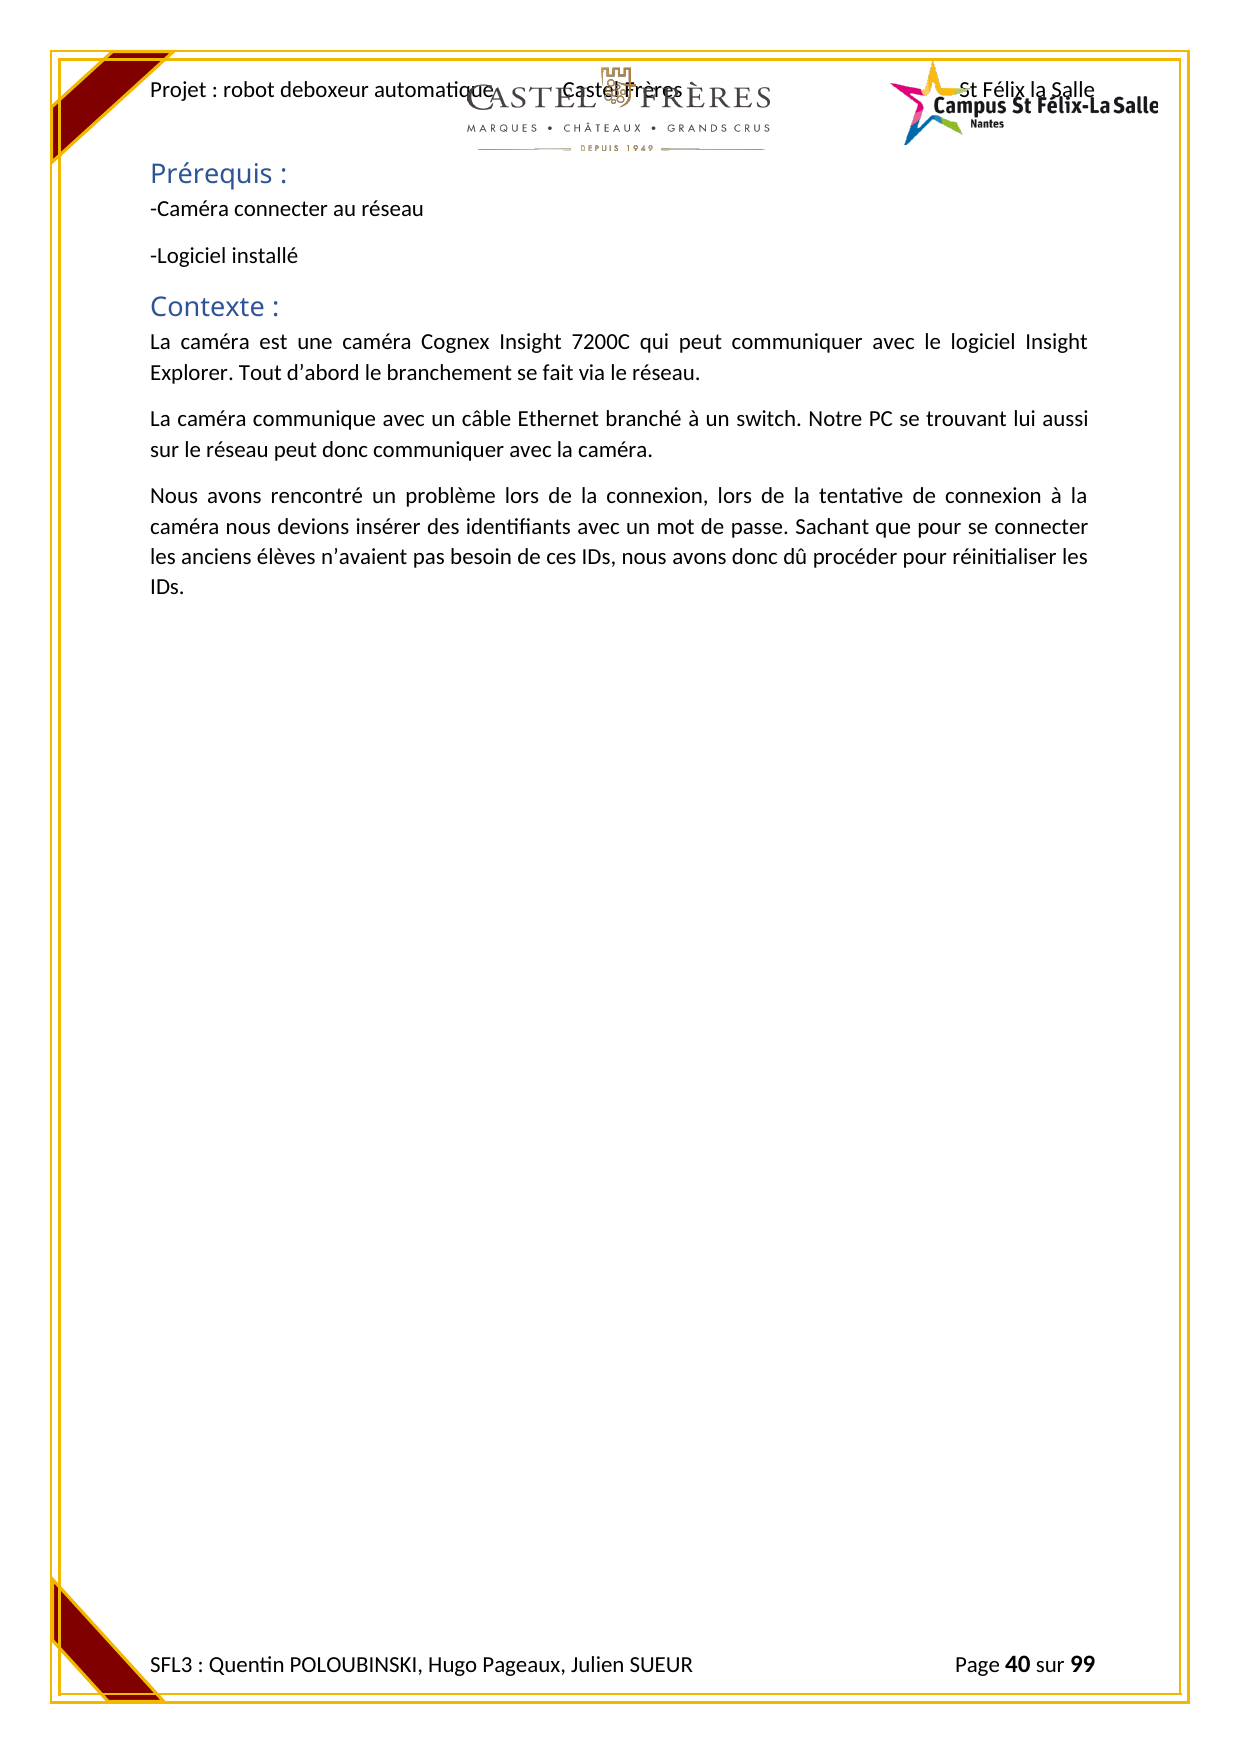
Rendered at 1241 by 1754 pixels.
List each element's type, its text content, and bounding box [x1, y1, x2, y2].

text La caméra communique avec un câble Ethernet branché à un switch. Notre PC se trouvant lui aussi sur le réseau peut donc communiquer avec la caméra. [150, 404, 1090, 463]
text -Logiciel installé [150, 241, 1090, 269]
picture [889, 60, 1158, 145]
subtitle Prérequis : [150, 154, 1090, 191]
text Nous avons rencontré un problème lors de la connexion, lors de la tentative de connexion à la caméra nous devions insérer des identifiants avec un mot de passe. Sachant que pour se connecter les anciens élèves n’avaient pas besoin de ces IDs, nous avons donc dû procéder pour réinitialiser les IDs. [150, 482, 1090, 600]
text -Caméra connecter au réseau [150, 194, 1090, 222]
subtitle Contexte : [150, 288, 1090, 324]
text La caméra est une caméra Cognex Insight 7200C qui peut communiquer avec le logiciel Insight Explorer. Tout d’abord le branchement se fait via le réseau. [150, 327, 1090, 386]
picture [460, 59, 773, 157]
